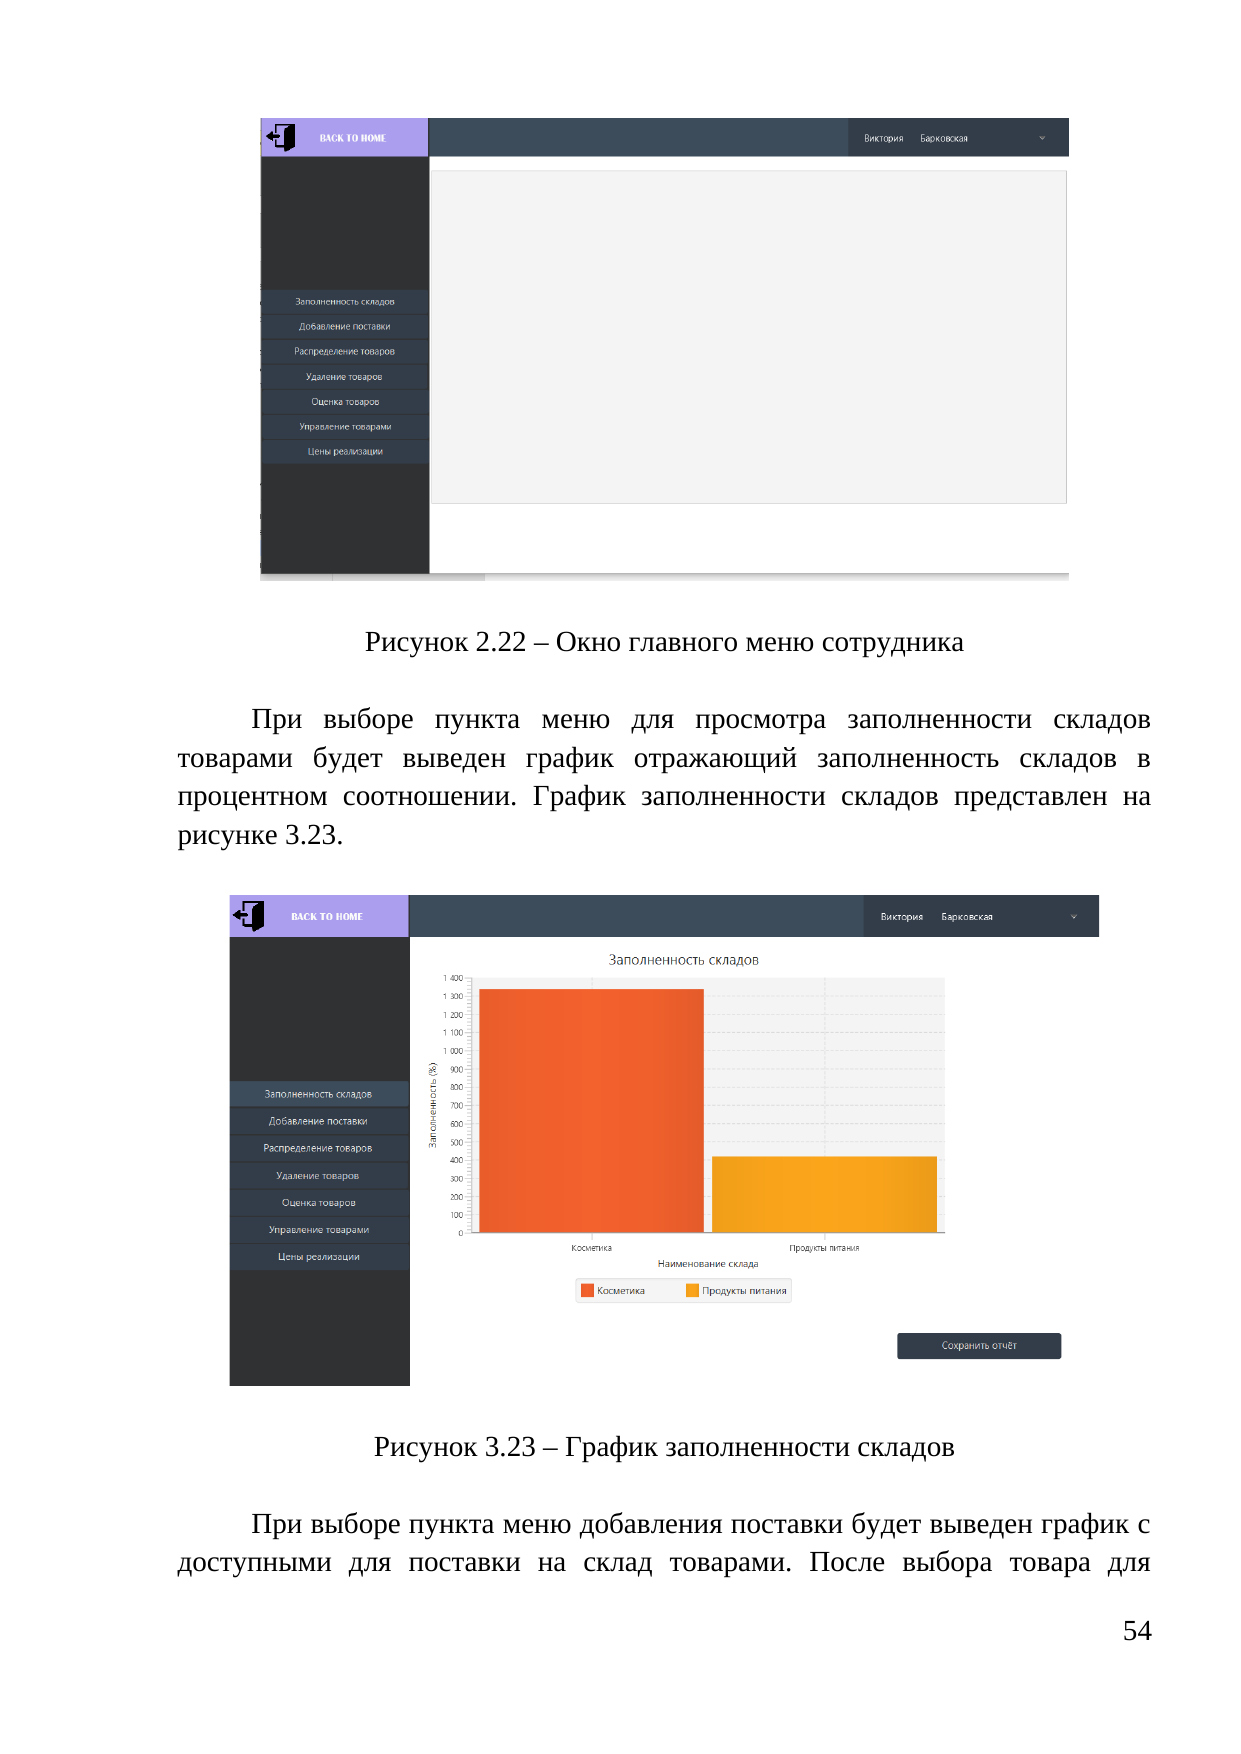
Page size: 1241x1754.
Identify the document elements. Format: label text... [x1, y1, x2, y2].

picture [229, 893, 1100, 1386]
text Рисунок 2.22 – Окно главного меню сотрудника [177, 624, 1152, 658]
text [177, 1506, 1152, 1578]
text При выборе пункта меню для просмотра заполненности складов товарами будет выведен график отражающий заполненность складов в процентном соотношении. График заполненности складов представлен на рисунке 3.23. [177, 701, 1152, 850]
picture [260, 118, 1069, 581]
text Рисунок 3.23 – График заполненности складов [177, 1429, 1152, 1462]
